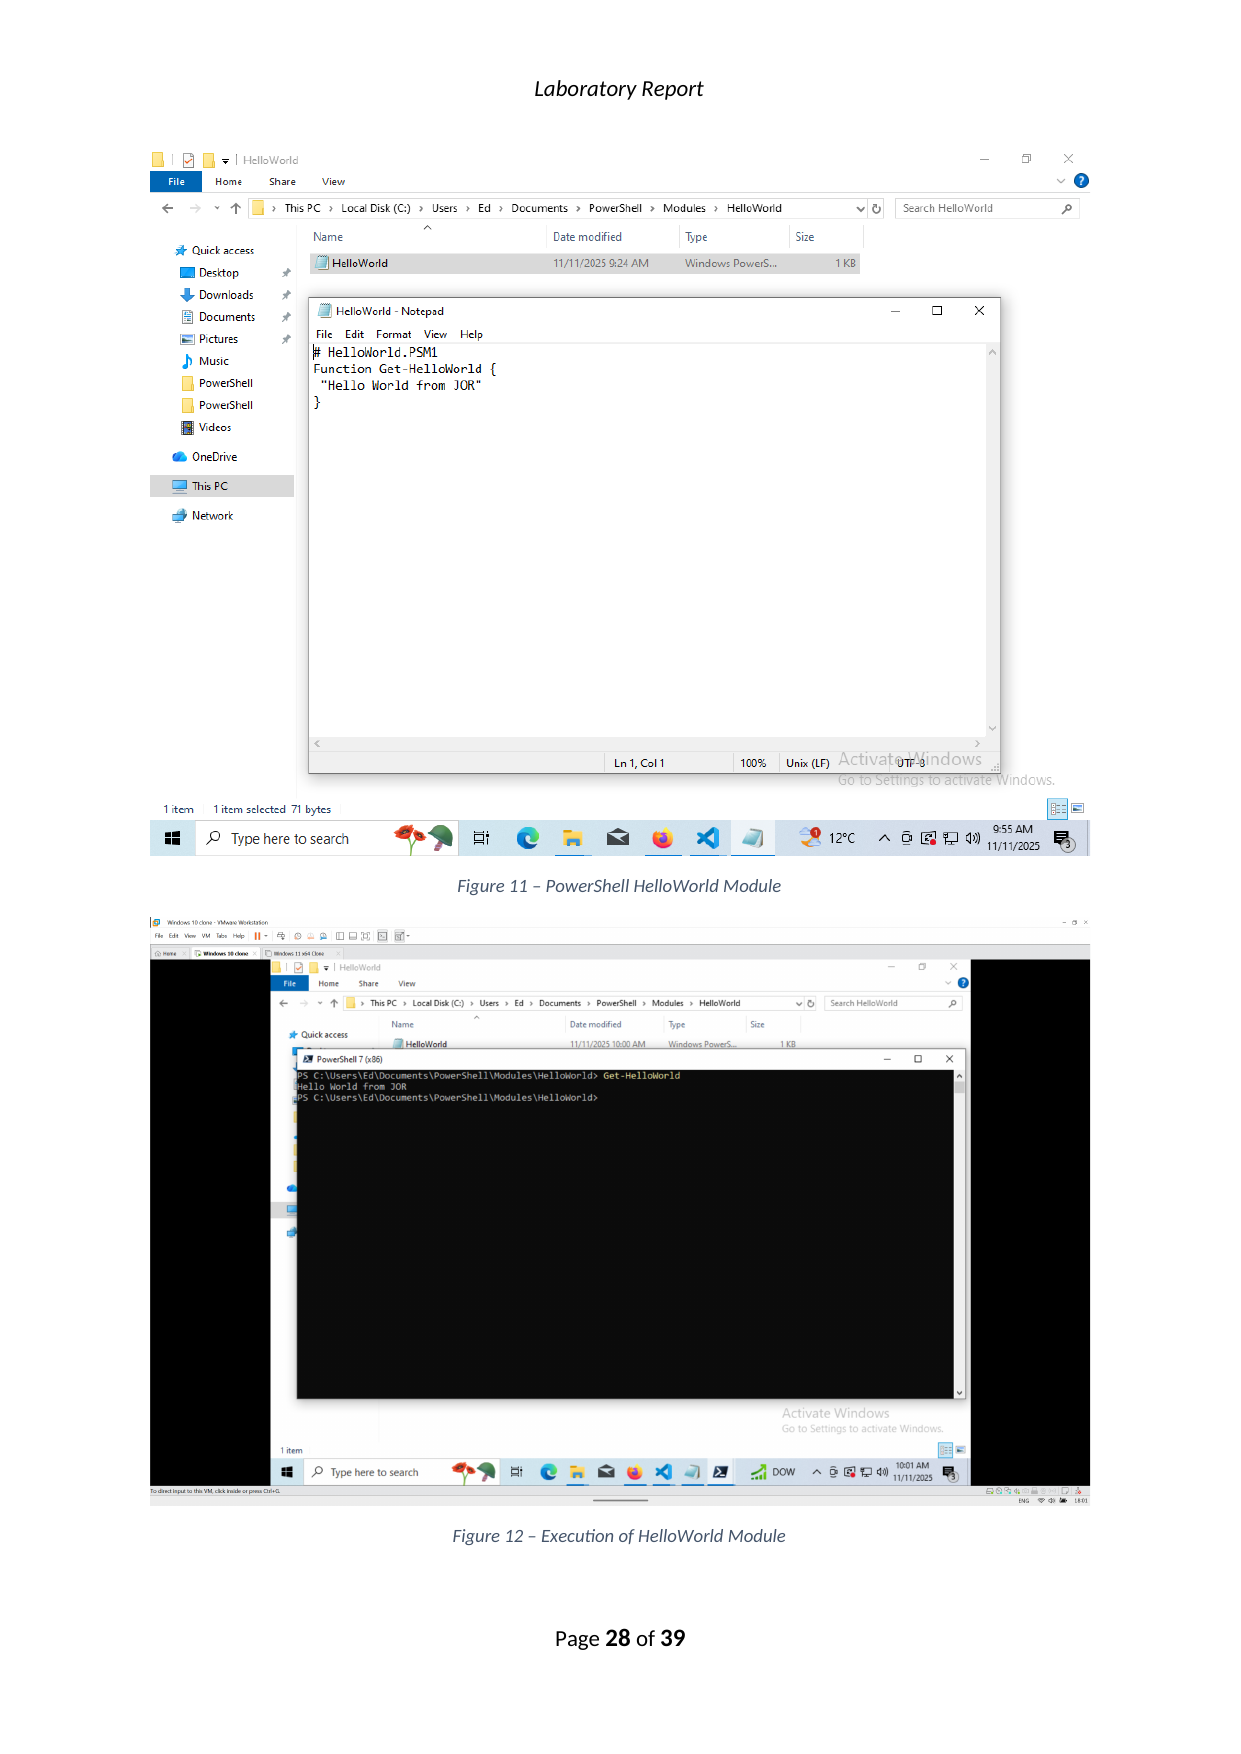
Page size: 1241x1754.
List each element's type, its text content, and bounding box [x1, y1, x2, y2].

text Figure 11 – PowerShell HelloWorld Module [150, 874, 1090, 897]
text Figure 12 – Execution of HelloWorld Module [150, 1524, 1090, 1547]
picture [150, 150, 1091, 856]
picture [150, 917, 1091, 1506]
